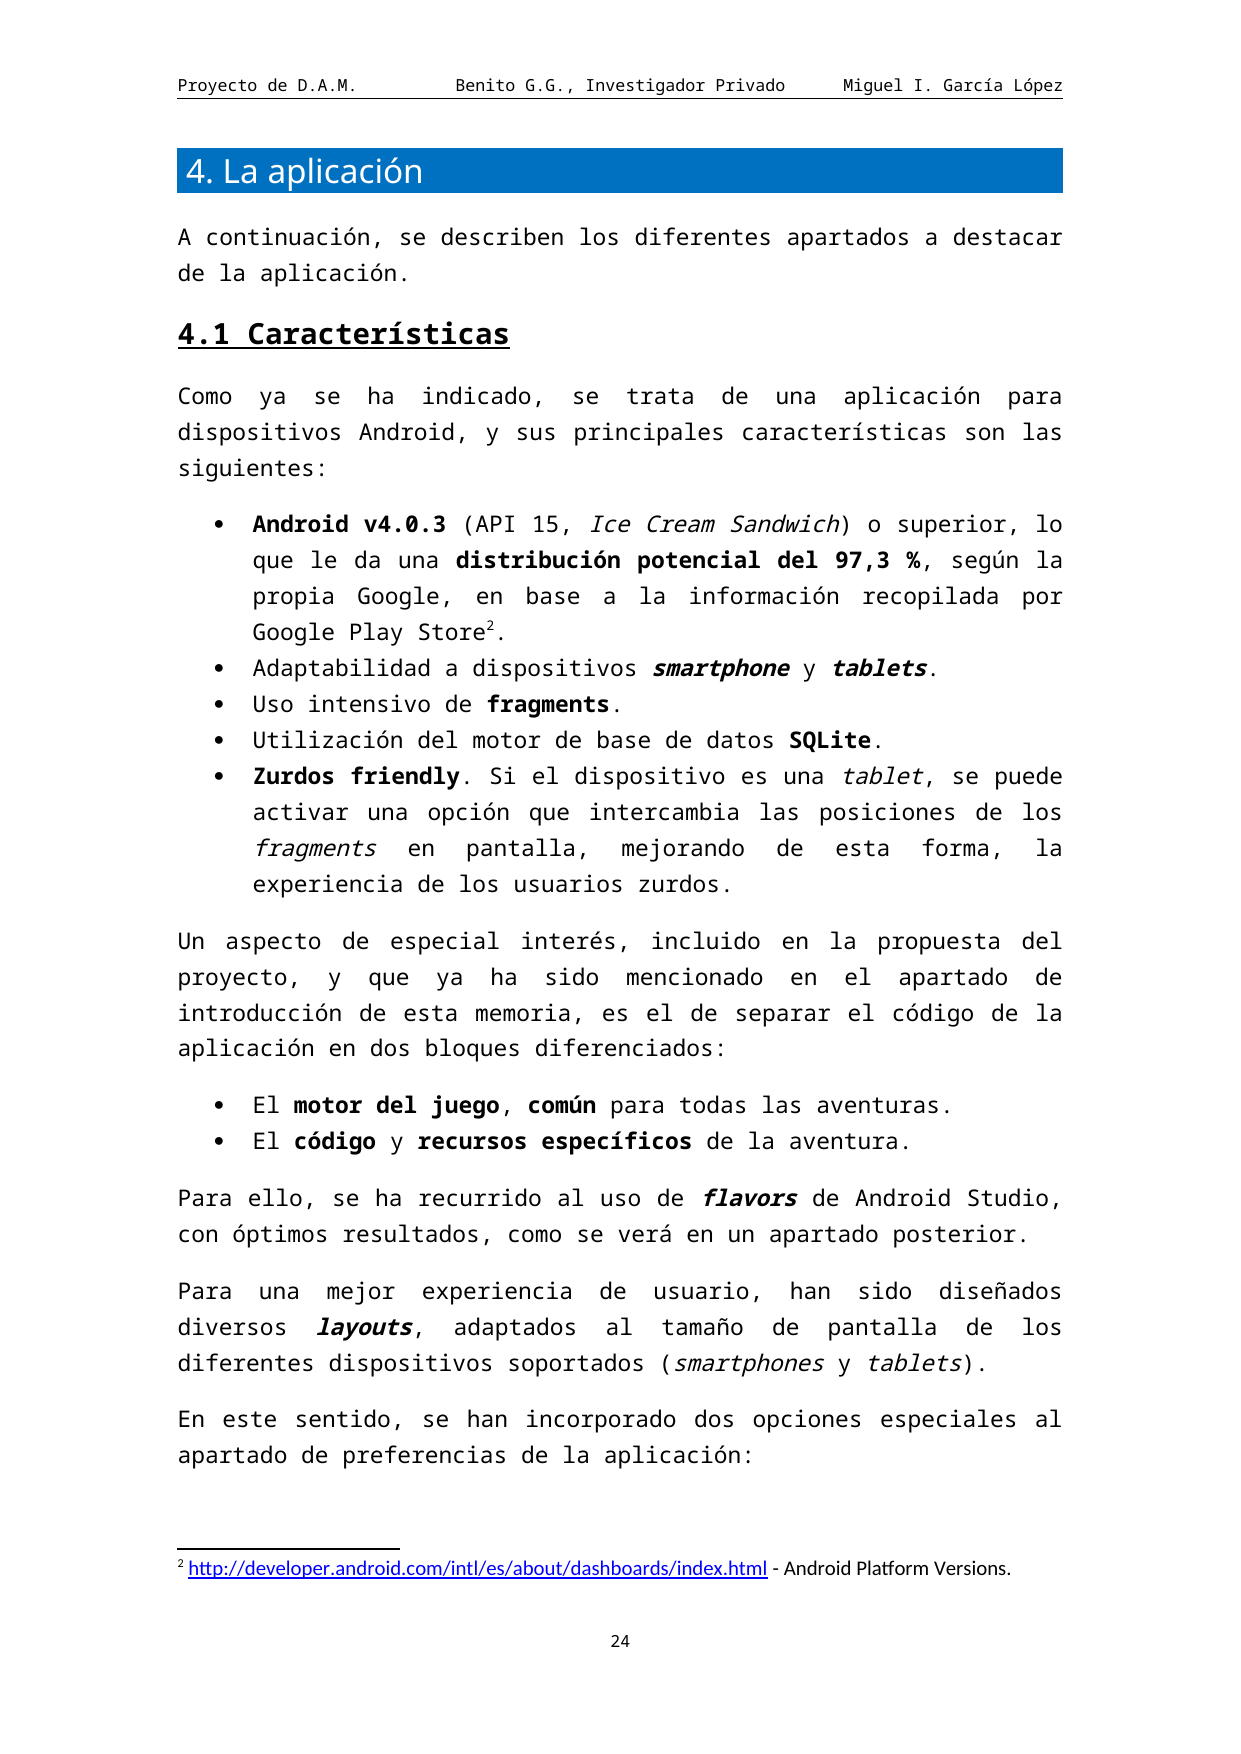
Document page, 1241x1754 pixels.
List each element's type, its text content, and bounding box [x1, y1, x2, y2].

text Para ello, se ha recurrido al uso de flavors de Android Studio, con óptimos resultados, como se verá en un apartado posterior. [177, 1182, 1063, 1249]
list Uso intensivo de fragments. [215, 688, 1063, 719]
list El motor del juego, común para todas las aventuras. [215, 1089, 1063, 1120]
text 4. La aplicación [177, 148, 1063, 193]
list Utilización del motor de base de datos SQLite. [215, 724, 1063, 755]
text Para una mejor experiencia de usuario, han sido diseñados diversos layouts, adaptados al tamaño de pantalla de los diferentes dispositivos soportados (smartphones y tablets). [177, 1274, 1063, 1378]
list Adaptabilidad a dispositivos smartphone y tablets. [215, 652, 1063, 683]
list Zurdos friendly. Si el dispositivo es una tablet, se puede activar una opción que intercambia las posiciones de los fragments en pantalla, mejorando de esta forma, la experiencia de los usuarios zurdos. [215, 760, 1063, 899]
text Como ya se ha indicado, se trata de una aplicación para dispositivos Android, y sus principales características son las siguientes: [177, 380, 1063, 483]
text En este sentido, se han incorporado dos opciones especiales al apartado de preferencias de la aplicación: [177, 1403, 1063, 1470]
text 4.1 Características [177, 313, 1063, 353]
list Android v4.0.3 (API 15, Ice Cream Sandwich) o superior, lo que le da una distribución potencial del 97,3 %, según la propia Google, en base a la información recopilada por Google Play Store. [215, 508, 1063, 647]
text Un aspecto de especial interés, incluido en la propuesta del proyecto, y que ya ha sido mencionado en el apartado de introducción de esta memoria, es el de separar el código de la aplicación en dos bloques diferenciados: [177, 924, 1063, 1064]
list El código y recursos específicos de la aventura. [215, 1125, 1063, 1156]
text A continuación, se describen los diferentes apartados a destacar de la aplicación. [177, 221, 1063, 288]
